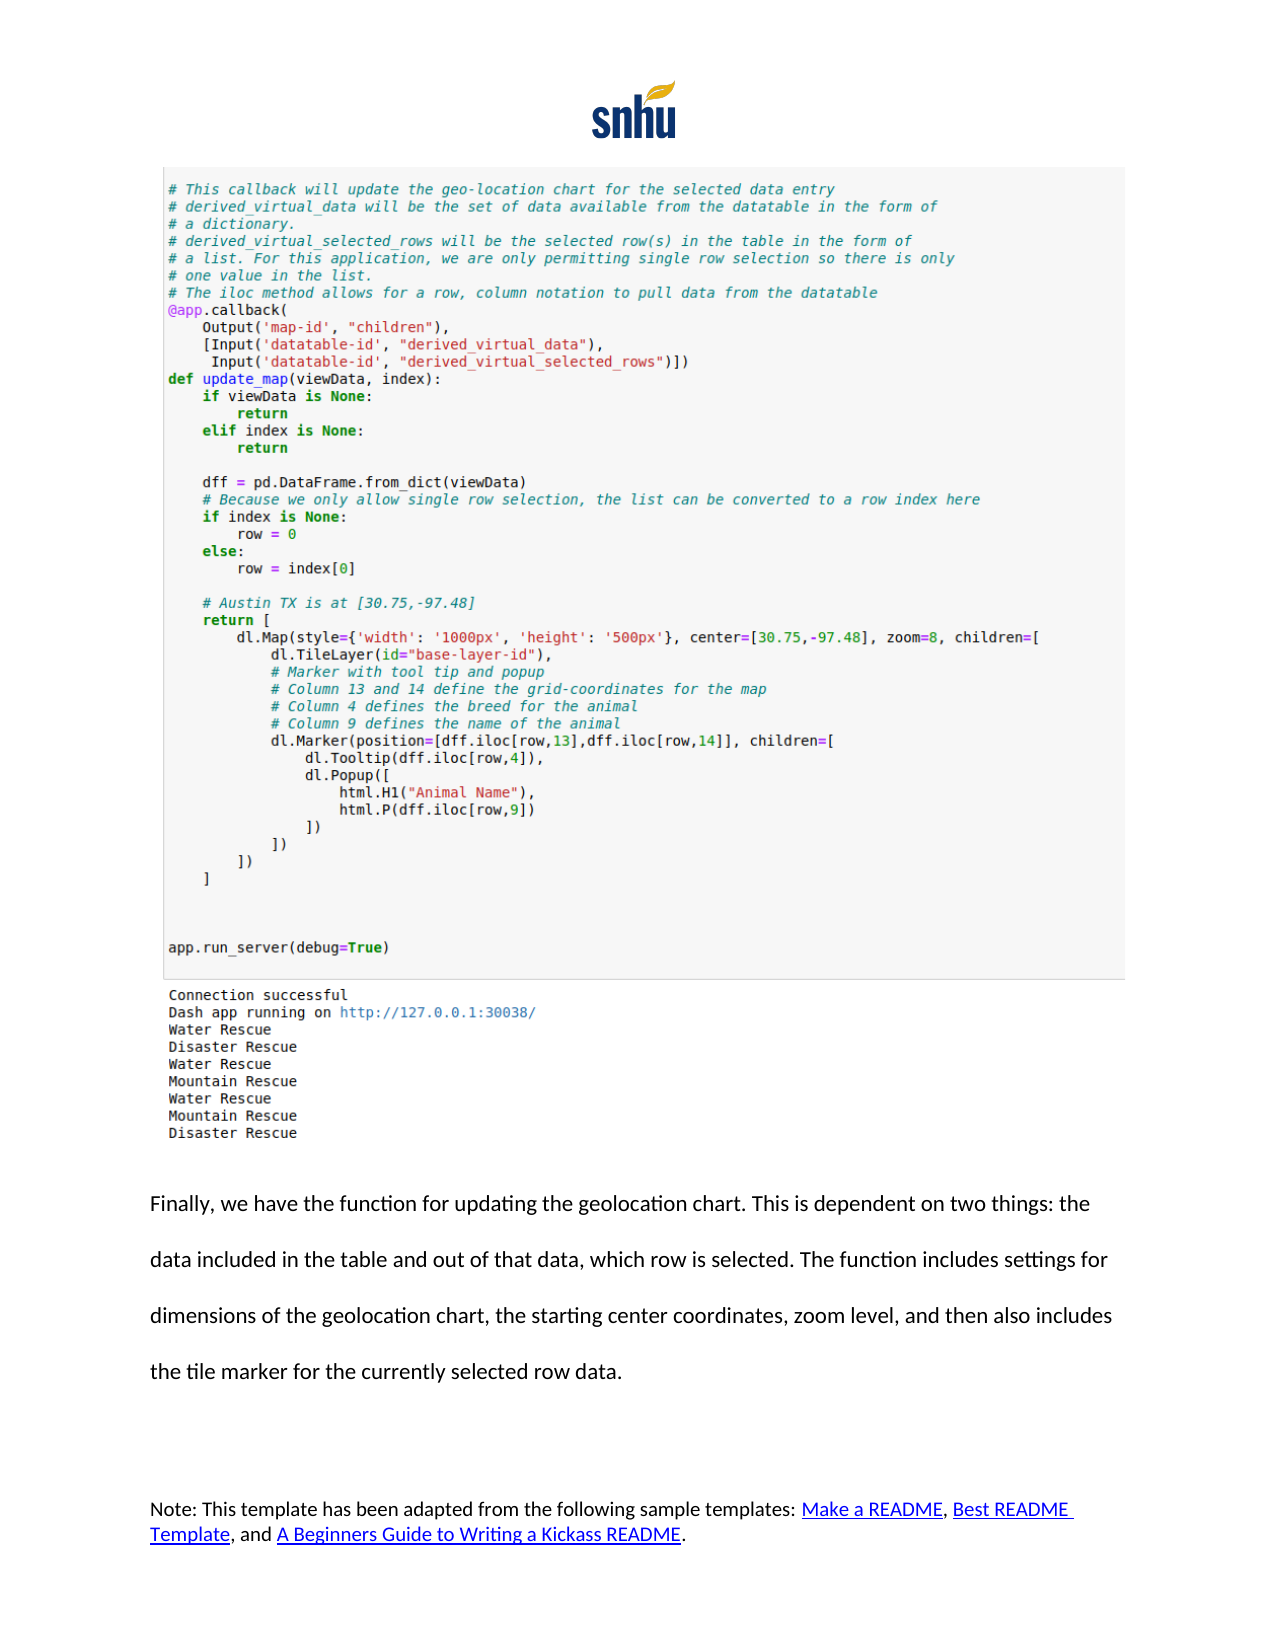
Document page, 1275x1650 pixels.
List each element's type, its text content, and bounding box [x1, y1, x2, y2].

picture [573, 75, 702, 147]
text Finally, we have the function for updating the geolocation chart. This is dependent on two things: the data included in the table and out of that data, which row is selected. The function includes settings for dimensions of the geolocation chart, the starting center coordinates, zoom level, and then also includes the tile marker for the currently selected row data. [150, 1189, 1125, 1385]
picture [150, 167, 1125, 1141]
